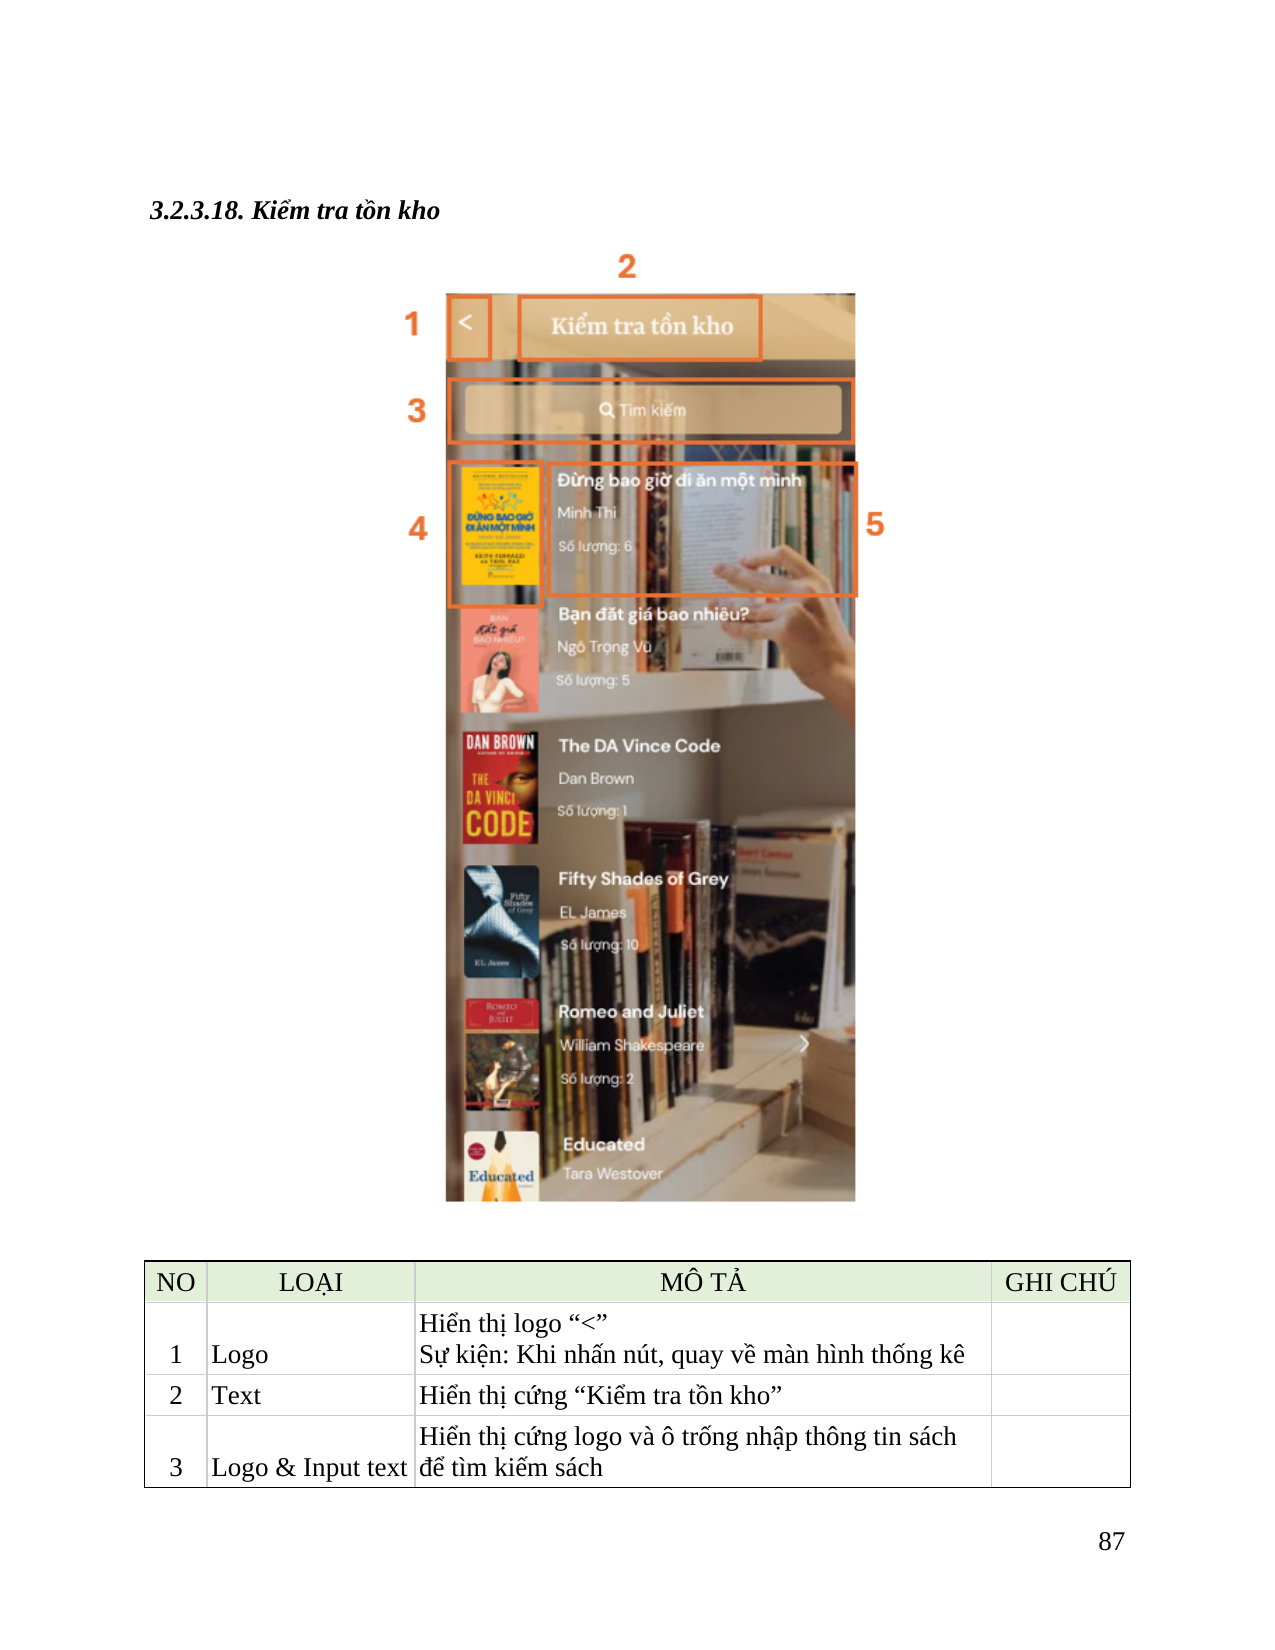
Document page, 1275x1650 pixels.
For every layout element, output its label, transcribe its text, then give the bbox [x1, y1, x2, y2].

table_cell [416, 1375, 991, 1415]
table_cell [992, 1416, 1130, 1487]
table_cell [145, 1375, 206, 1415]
picture [383, 229, 899, 1206]
subtitle 3.2.3.18. Kiểm tra tồn kho [150, 194, 1125, 225]
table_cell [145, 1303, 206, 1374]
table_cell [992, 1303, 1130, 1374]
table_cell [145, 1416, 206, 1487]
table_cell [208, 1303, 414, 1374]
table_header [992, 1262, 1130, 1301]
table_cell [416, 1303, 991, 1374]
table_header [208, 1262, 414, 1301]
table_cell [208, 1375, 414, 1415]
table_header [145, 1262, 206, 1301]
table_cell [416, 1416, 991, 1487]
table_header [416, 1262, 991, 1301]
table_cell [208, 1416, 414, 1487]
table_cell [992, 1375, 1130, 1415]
